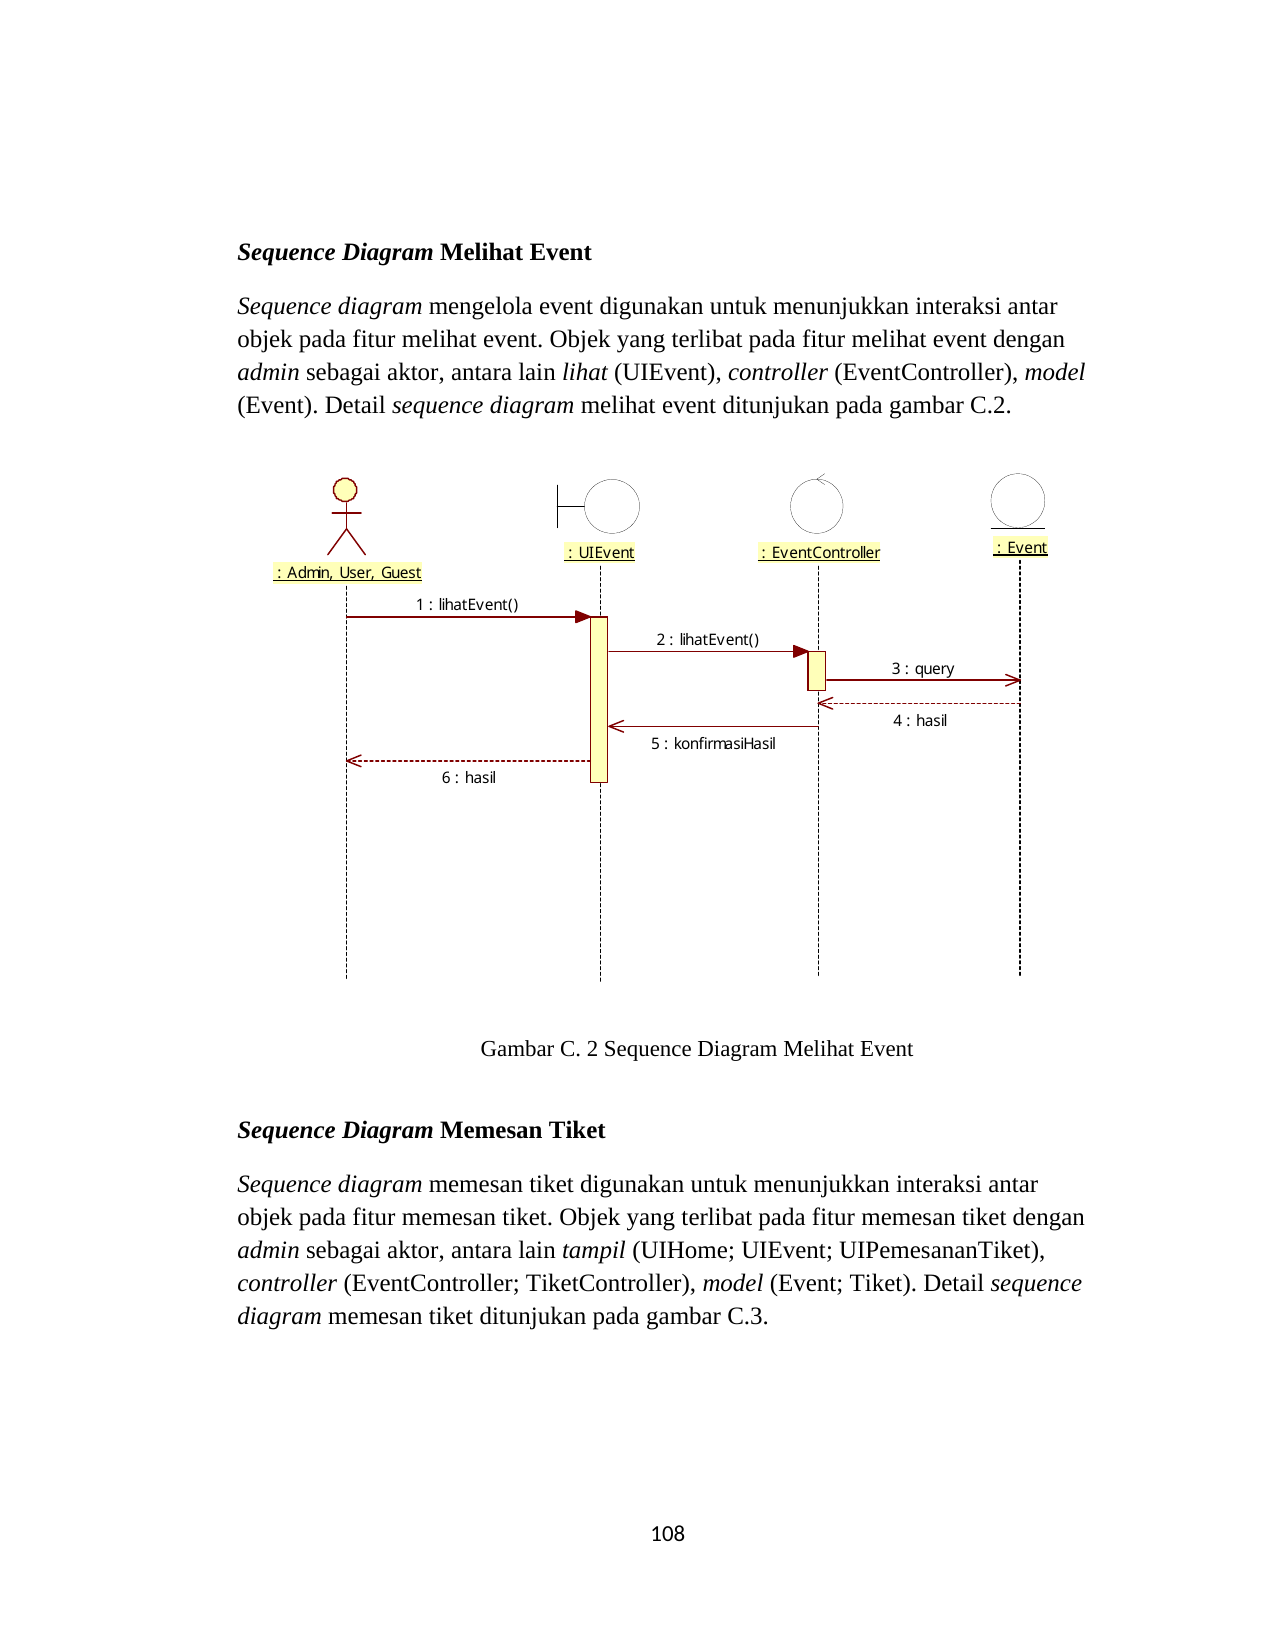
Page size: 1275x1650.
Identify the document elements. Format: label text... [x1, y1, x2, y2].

text Sequence Diagram Memesan Tiket [237, 1116, 1098, 1144]
text Sequence Diagram Melihat Event [237, 237, 1098, 266]
text Sequence diagram mengelola event digunakan untuk menunjukkan interaksi antar objek pada fitur melihat event. Objek yang terlibat pada fitur melihat event dengan admin sebagai aktor, antara lain lihat (UIEvent), controller (EventController), model (Event). Detail sequence diagram melihat event ditunjukan pada gambar C.2. [237, 291, 1098, 419]
text Sequence diagram memesan tiket digunakan untuk menunjukkan interaksi antar objek pada fitur memesan tiket. Objek yang terlibat pada fitur memesan tiket dengan admin sebagai aktor, antara lain tampil (UIHome; UIEvent; UIPemesananTiket), controller (EventController; TiketController), model (Event; Tiket). Detail sequence diagram memesan tiket ditunjukan pada gambar C.3. [237, 1169, 1098, 1330]
